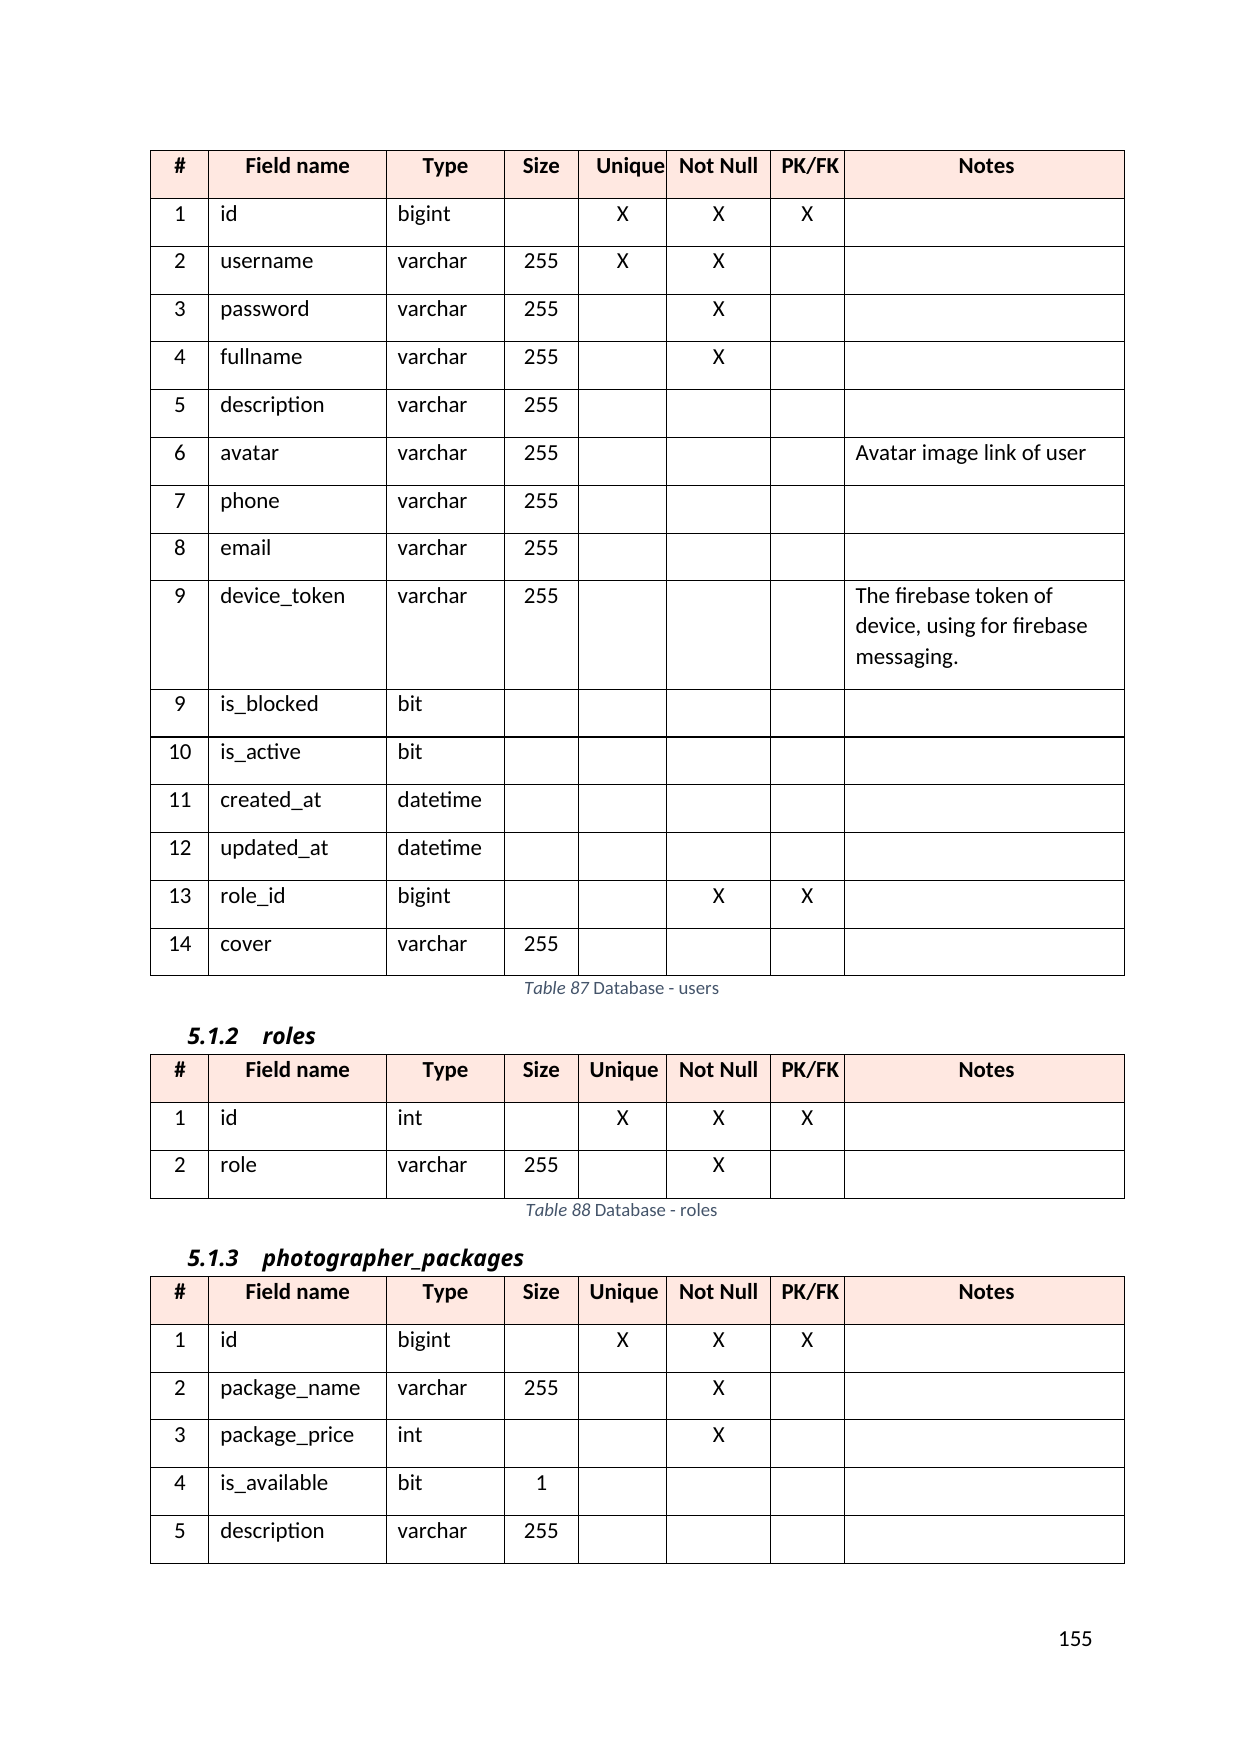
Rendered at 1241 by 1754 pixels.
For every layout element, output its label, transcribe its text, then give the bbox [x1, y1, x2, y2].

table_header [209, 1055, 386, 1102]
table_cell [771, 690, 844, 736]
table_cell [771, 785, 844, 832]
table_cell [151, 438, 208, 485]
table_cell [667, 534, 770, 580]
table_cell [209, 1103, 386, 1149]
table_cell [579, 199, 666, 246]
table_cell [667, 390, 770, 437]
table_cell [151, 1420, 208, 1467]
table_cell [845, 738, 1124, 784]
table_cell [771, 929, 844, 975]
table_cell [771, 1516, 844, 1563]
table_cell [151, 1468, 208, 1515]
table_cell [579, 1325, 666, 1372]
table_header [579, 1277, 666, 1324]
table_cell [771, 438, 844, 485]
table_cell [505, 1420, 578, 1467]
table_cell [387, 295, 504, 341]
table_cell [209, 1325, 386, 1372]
text Table 88 Database - roles [150, 1199, 1093, 1221]
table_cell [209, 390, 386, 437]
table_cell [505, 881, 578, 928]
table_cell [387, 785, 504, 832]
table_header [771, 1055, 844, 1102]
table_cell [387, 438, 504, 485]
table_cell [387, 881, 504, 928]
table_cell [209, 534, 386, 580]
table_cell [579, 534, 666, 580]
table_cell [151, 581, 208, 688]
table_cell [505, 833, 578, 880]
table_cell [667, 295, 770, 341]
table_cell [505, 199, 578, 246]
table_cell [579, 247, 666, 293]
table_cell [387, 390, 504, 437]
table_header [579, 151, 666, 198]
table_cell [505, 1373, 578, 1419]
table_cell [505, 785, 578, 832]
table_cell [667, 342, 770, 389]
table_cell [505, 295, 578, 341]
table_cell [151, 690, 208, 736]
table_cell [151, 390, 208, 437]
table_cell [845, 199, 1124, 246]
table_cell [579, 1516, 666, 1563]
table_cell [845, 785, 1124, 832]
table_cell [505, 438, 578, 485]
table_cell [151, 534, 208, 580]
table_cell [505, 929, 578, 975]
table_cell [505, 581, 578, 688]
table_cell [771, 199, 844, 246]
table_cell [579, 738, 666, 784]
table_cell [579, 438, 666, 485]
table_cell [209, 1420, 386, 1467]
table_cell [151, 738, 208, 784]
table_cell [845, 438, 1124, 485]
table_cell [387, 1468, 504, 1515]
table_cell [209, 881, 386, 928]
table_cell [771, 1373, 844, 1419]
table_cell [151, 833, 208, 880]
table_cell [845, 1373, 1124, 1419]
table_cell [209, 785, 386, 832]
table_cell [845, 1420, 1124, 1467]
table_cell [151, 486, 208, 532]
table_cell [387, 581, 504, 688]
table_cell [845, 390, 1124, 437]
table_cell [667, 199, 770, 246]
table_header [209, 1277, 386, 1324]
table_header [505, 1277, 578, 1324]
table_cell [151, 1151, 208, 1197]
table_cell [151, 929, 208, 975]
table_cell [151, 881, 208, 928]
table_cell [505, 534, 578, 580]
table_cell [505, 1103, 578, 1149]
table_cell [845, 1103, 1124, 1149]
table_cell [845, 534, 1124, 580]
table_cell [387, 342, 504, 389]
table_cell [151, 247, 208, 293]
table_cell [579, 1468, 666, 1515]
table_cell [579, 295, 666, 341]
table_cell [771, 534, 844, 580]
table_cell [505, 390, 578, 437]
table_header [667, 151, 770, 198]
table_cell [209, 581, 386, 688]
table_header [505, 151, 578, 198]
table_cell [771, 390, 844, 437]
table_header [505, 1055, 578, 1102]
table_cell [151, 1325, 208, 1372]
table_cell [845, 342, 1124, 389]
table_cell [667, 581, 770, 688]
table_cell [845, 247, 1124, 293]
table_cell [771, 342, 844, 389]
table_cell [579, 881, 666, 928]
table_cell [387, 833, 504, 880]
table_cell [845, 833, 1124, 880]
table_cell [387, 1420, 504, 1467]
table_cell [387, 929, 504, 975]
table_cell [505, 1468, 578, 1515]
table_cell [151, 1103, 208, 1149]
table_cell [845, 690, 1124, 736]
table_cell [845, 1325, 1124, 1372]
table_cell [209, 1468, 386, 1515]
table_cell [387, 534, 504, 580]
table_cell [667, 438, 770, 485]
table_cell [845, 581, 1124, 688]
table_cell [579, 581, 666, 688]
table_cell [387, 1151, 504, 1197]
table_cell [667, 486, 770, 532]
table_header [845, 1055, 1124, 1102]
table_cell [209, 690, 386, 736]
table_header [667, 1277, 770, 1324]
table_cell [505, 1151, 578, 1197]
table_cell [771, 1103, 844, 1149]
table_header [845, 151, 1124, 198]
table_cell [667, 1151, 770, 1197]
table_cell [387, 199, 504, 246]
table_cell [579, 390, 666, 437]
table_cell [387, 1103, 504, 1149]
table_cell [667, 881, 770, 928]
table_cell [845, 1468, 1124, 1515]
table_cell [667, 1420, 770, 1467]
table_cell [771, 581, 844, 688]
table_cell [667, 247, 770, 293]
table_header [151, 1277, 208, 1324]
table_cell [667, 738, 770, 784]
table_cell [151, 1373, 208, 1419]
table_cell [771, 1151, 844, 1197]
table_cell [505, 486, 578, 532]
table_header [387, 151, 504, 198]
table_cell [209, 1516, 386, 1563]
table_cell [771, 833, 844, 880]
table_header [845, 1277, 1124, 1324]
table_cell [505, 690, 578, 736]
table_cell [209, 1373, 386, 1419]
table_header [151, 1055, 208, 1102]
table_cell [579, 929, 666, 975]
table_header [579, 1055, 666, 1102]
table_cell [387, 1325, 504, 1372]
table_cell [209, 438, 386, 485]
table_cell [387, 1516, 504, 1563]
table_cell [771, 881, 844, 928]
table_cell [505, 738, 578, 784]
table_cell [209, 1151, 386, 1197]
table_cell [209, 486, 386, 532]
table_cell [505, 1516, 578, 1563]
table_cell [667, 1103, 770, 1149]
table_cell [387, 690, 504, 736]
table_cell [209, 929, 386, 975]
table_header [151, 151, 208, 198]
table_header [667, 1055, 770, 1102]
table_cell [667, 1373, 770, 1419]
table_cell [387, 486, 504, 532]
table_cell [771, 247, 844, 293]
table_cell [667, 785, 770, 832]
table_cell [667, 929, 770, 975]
subtitle photographer_packages [187, 1242, 1093, 1273]
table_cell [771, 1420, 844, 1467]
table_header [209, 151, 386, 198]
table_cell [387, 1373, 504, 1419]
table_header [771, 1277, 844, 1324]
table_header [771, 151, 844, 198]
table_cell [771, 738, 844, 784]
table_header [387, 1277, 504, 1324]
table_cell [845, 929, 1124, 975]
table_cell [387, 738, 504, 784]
text Table 87 Database - users [150, 976, 1093, 999]
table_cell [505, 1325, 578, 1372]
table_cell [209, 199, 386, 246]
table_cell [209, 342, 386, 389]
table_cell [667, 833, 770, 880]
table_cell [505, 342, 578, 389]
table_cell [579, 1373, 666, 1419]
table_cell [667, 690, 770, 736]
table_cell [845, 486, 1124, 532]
subtitle roles [187, 1020, 1093, 1051]
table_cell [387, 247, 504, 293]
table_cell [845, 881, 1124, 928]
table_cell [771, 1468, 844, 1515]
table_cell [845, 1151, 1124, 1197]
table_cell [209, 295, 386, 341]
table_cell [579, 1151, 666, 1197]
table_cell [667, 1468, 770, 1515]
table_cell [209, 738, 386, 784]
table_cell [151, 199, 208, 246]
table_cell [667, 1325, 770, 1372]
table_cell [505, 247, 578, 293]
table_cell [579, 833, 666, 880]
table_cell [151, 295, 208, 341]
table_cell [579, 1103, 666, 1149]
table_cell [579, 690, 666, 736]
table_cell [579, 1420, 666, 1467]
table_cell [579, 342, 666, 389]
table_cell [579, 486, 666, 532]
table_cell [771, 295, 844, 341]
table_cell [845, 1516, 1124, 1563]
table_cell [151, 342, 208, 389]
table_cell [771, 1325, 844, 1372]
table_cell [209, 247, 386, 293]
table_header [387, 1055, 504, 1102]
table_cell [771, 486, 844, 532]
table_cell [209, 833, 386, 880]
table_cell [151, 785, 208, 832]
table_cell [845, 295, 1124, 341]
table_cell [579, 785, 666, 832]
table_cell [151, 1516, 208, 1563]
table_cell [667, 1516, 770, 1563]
